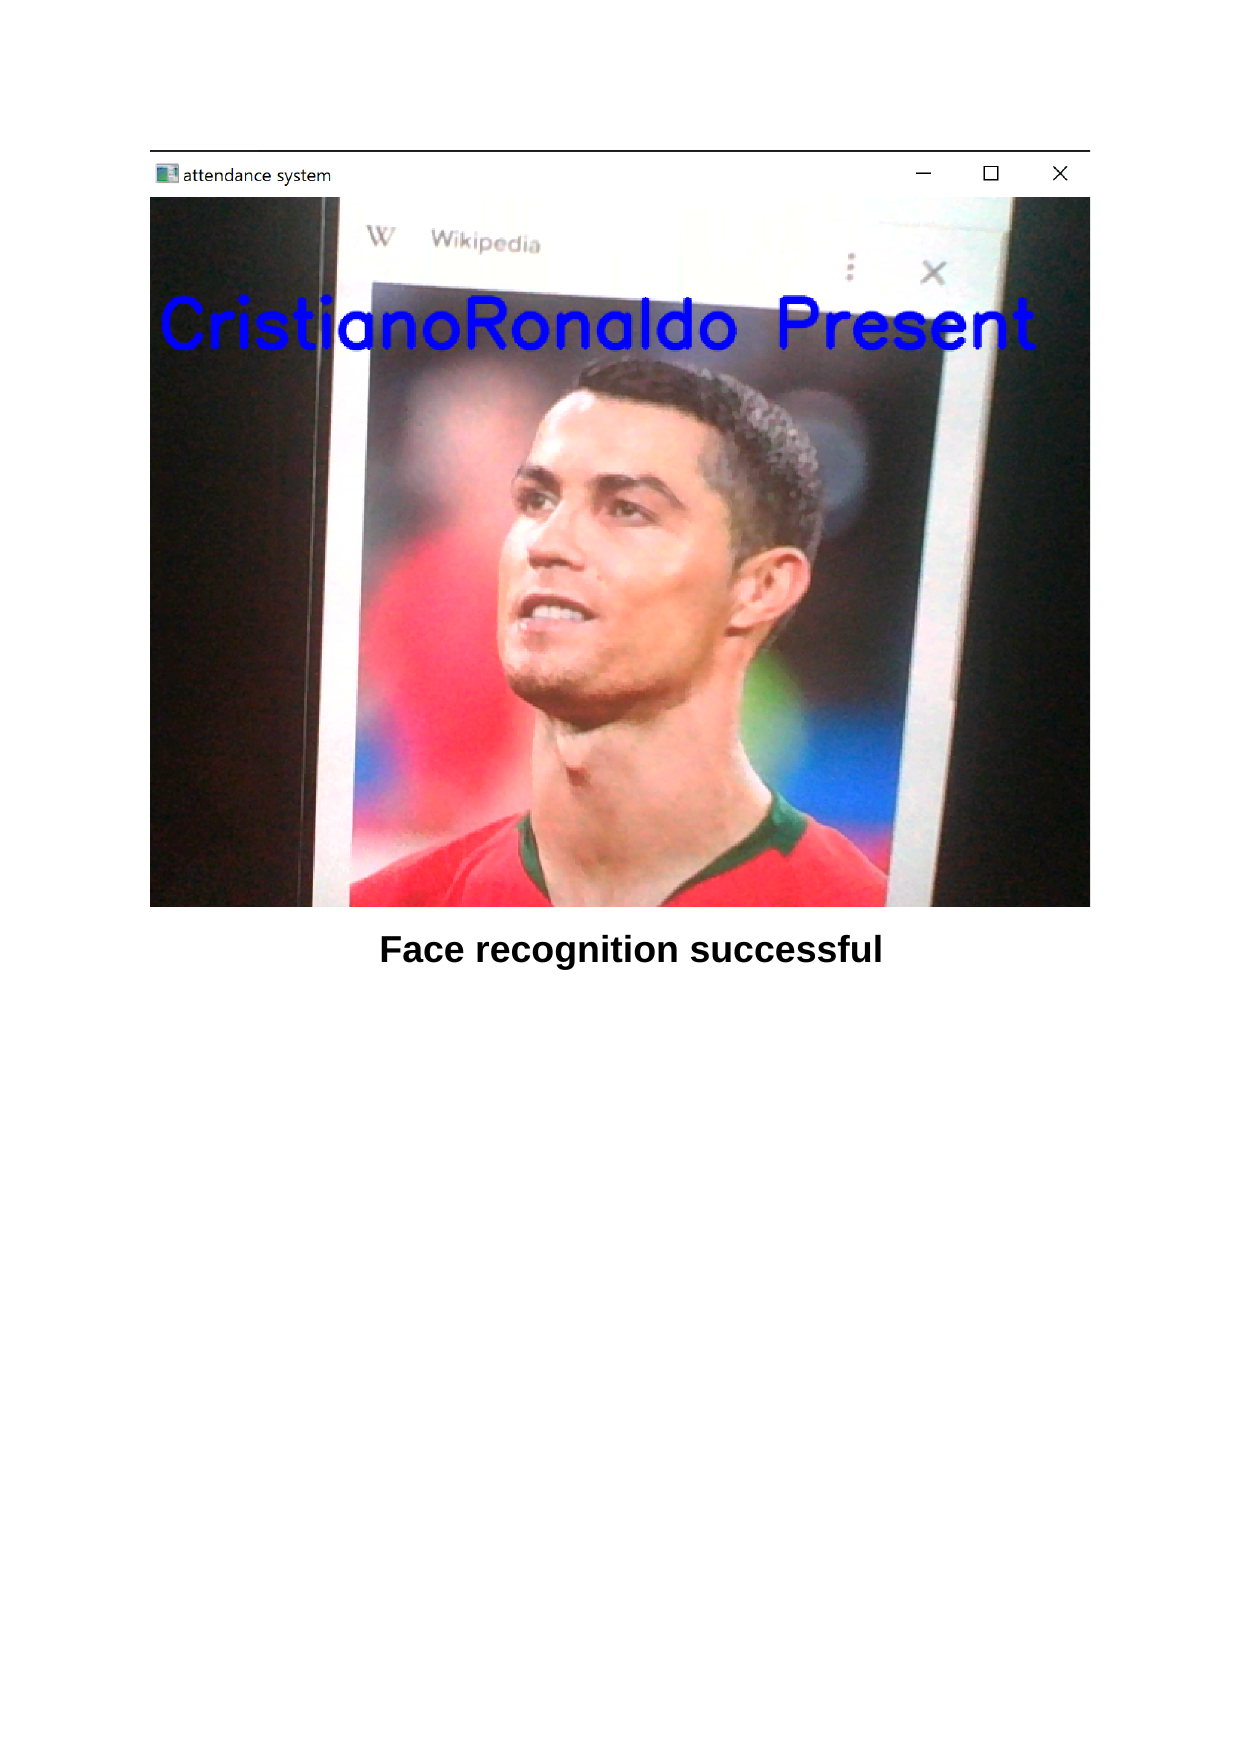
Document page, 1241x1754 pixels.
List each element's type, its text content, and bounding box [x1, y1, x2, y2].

picture [150, 150, 1091, 907]
text Face recognition successful [150, 927, 1090, 970]
